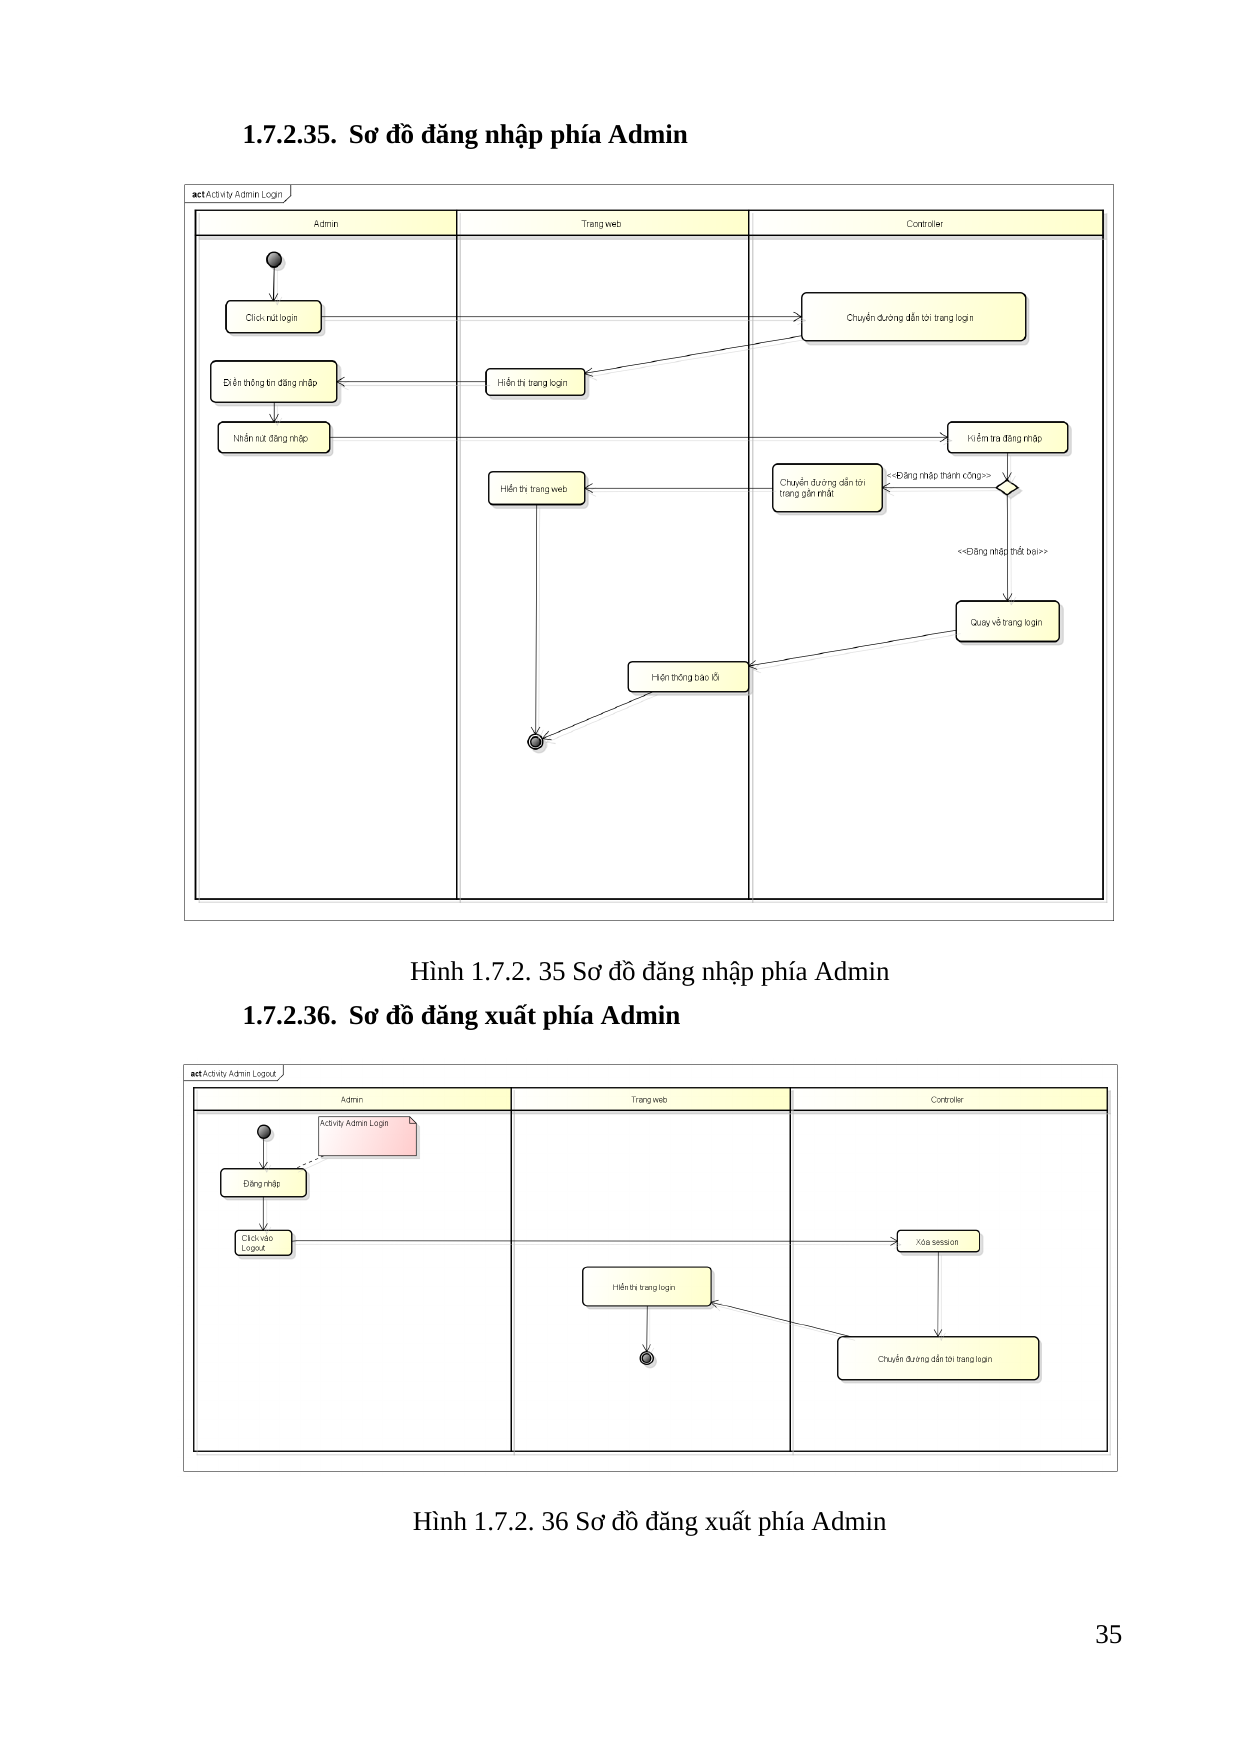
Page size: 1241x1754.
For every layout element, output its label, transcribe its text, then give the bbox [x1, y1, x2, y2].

subtitle Sơ đồ đăng xuất phía Admin [242, 999, 1122, 1030]
subtitle Sơ đồ đăng nhập phía Admin [242, 118, 1122, 149]
picture [177, 1058, 1123, 1477]
text Hình 1.7.2. 36 Sơ đồ đăng xuất phía Admin [177, 1505, 1122, 1536]
picture [177, 177, 1121, 928]
text Hình 1.7.2. 35 Sơ đồ đăng nhập phía Admin [177, 955, 1122, 986]
